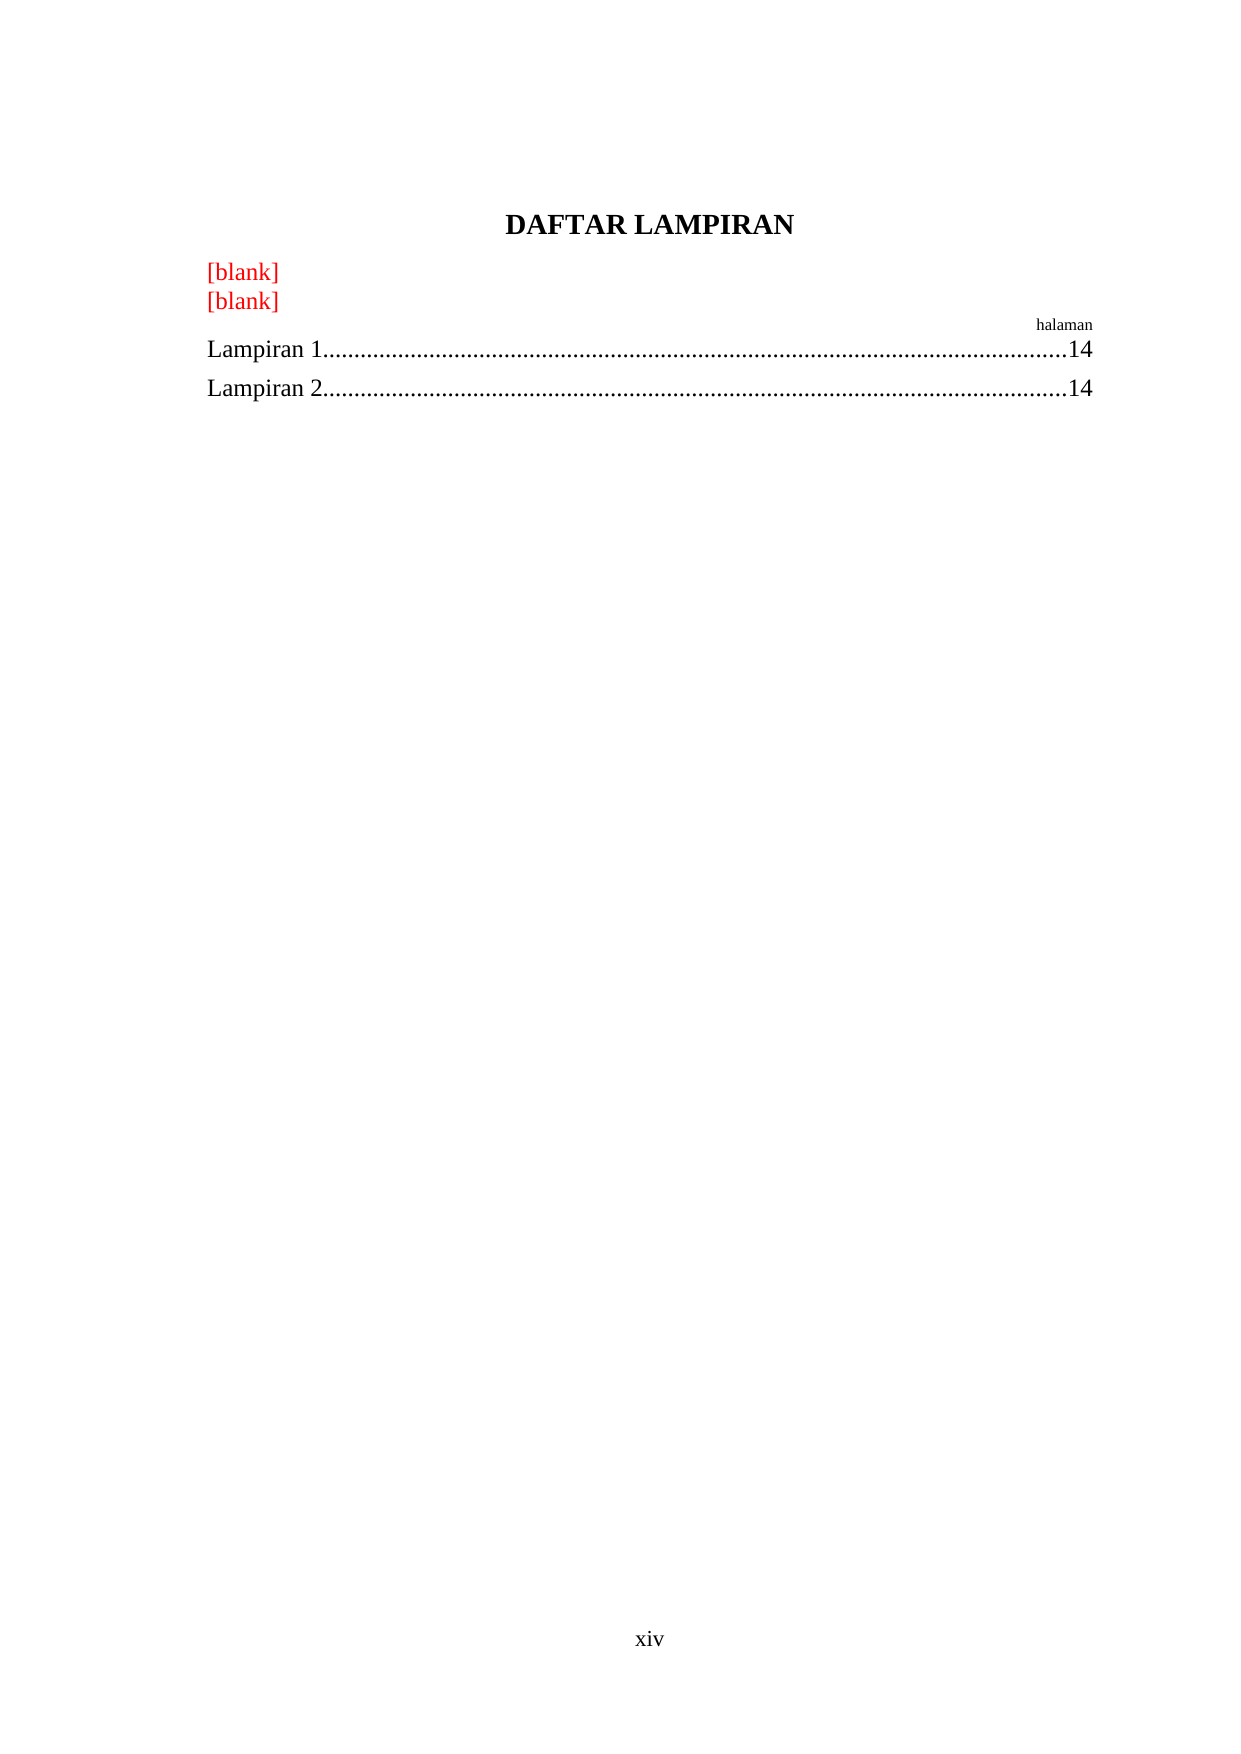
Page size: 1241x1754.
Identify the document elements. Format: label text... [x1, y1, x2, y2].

text [blank] [207, 257, 1092, 286]
text Lampiran 1 14 [207, 334, 1092, 362]
text Lampiran 2 14 [207, 373, 1092, 402]
subtitle DAFTAR LAMPIRAN [207, 207, 1092, 240]
text halaman [207, 314, 1092, 334]
text [blank] [207, 286, 1092, 314]
